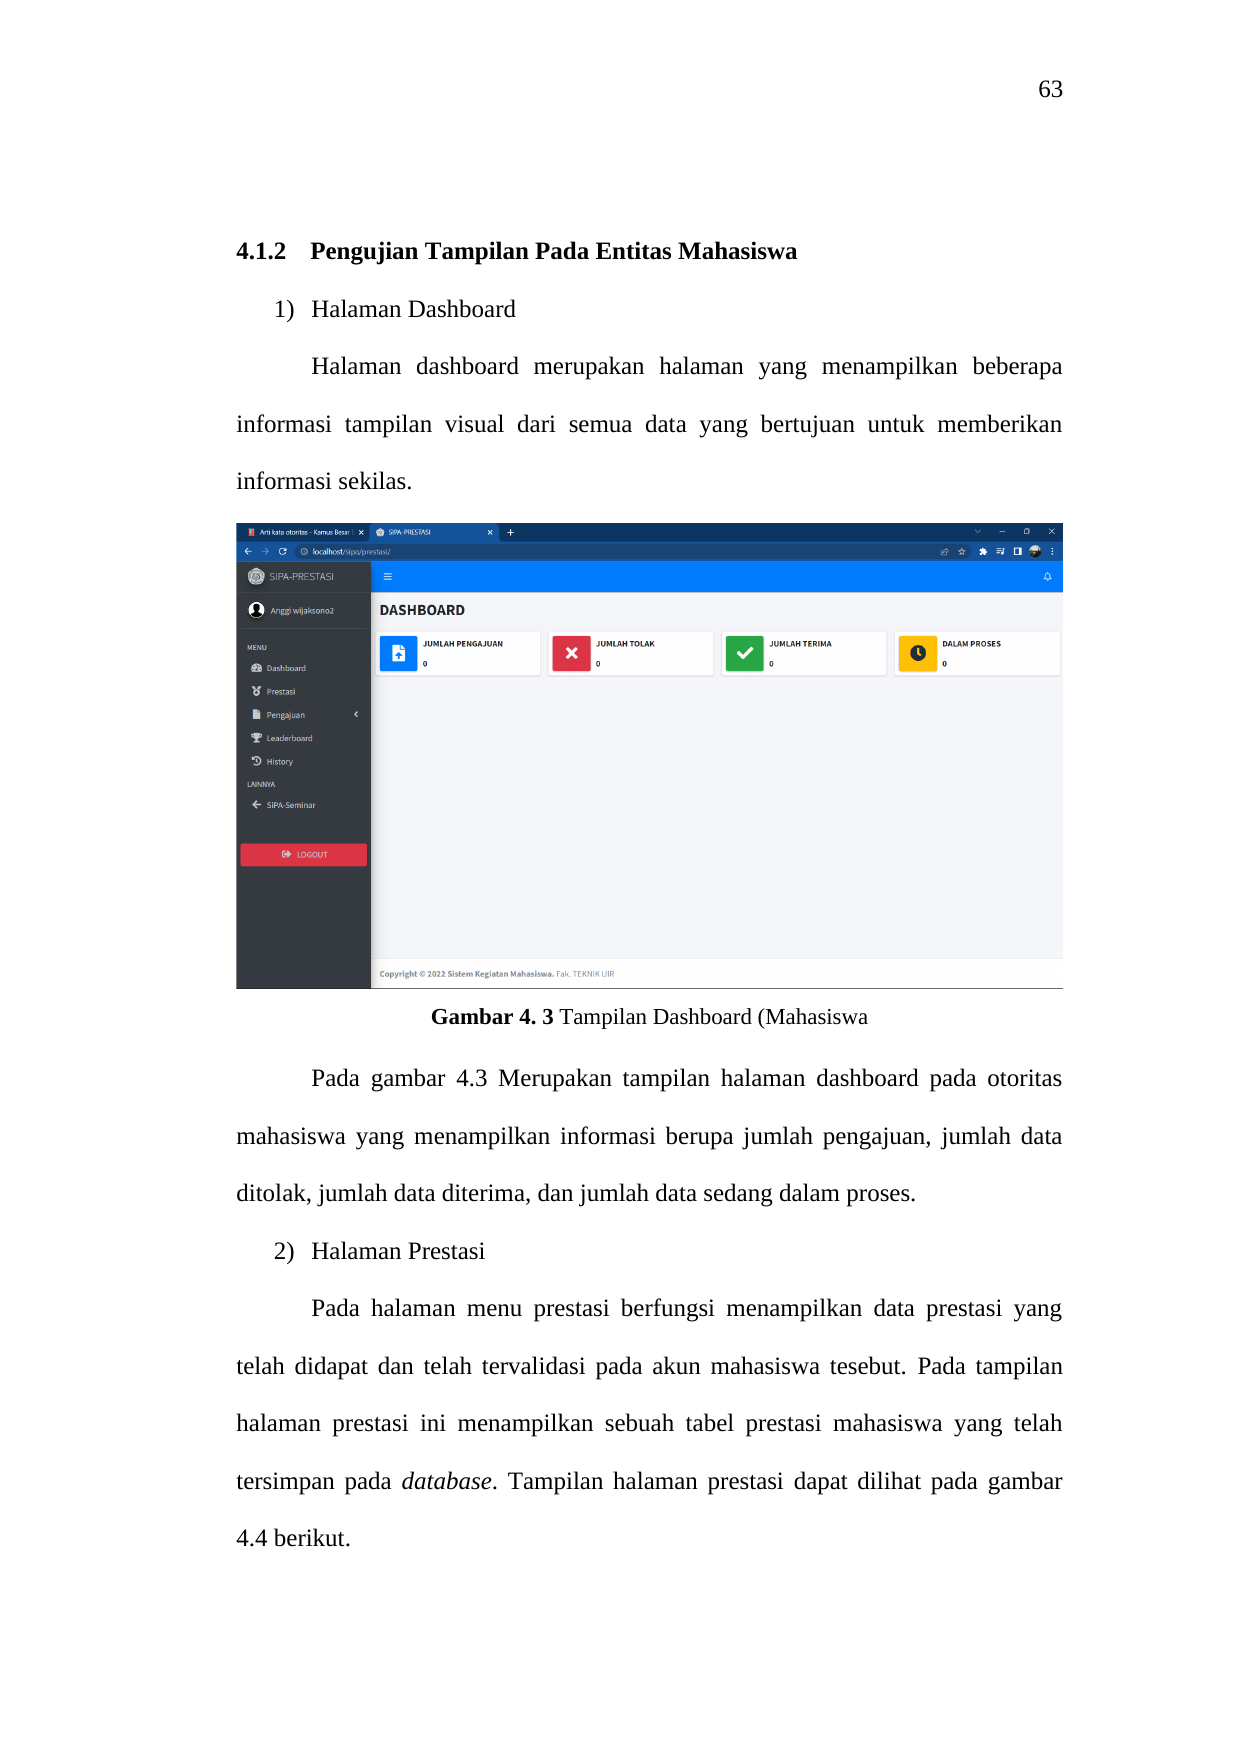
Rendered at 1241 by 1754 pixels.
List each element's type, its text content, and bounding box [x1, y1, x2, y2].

text Halaman dashboard merupakan halaman yang menampilkan beberapa informasi tampilan visual dari semua data yang bertujuan untuk memberikan informasi sekilas. [236, 351, 1063, 495]
list Halaman Prestasi [274, 1236, 1063, 1265]
list Halaman Dashboard [274, 294, 1063, 322]
text Pada gambar 4.3 Merupakan tampilan halaman dashboard pada otoritas mahasiswa yang menampilkan informasi berupa jumlah pengajuan, jumlah data ditolak, jumlah data diterima, dan jumlah data sedang dalam proses. [236, 1063, 1063, 1207]
text Pada halaman menu prestasi berfungsi menampilkan data prestasi yang telah didapat dan telah tervalidasi pada akun mahasiswa tesebut. Pada tampilan halaman prestasi ini menampilkan sebuah tabel prestasi mahasiswa yang telah tersimpan pada database. Tampilan halaman prestasi dapat dilihat pada gambar 4.4 berikut. [236, 1293, 1063, 1552]
text Gambar 4. 3 Tampilan Dashboard (Mahasiswa [236, 1003, 1063, 1029]
picture [236, 523, 1063, 989]
subtitle Pengujian Tampilan Pada Entitas Mahasiswa [236, 236, 1063, 265]
